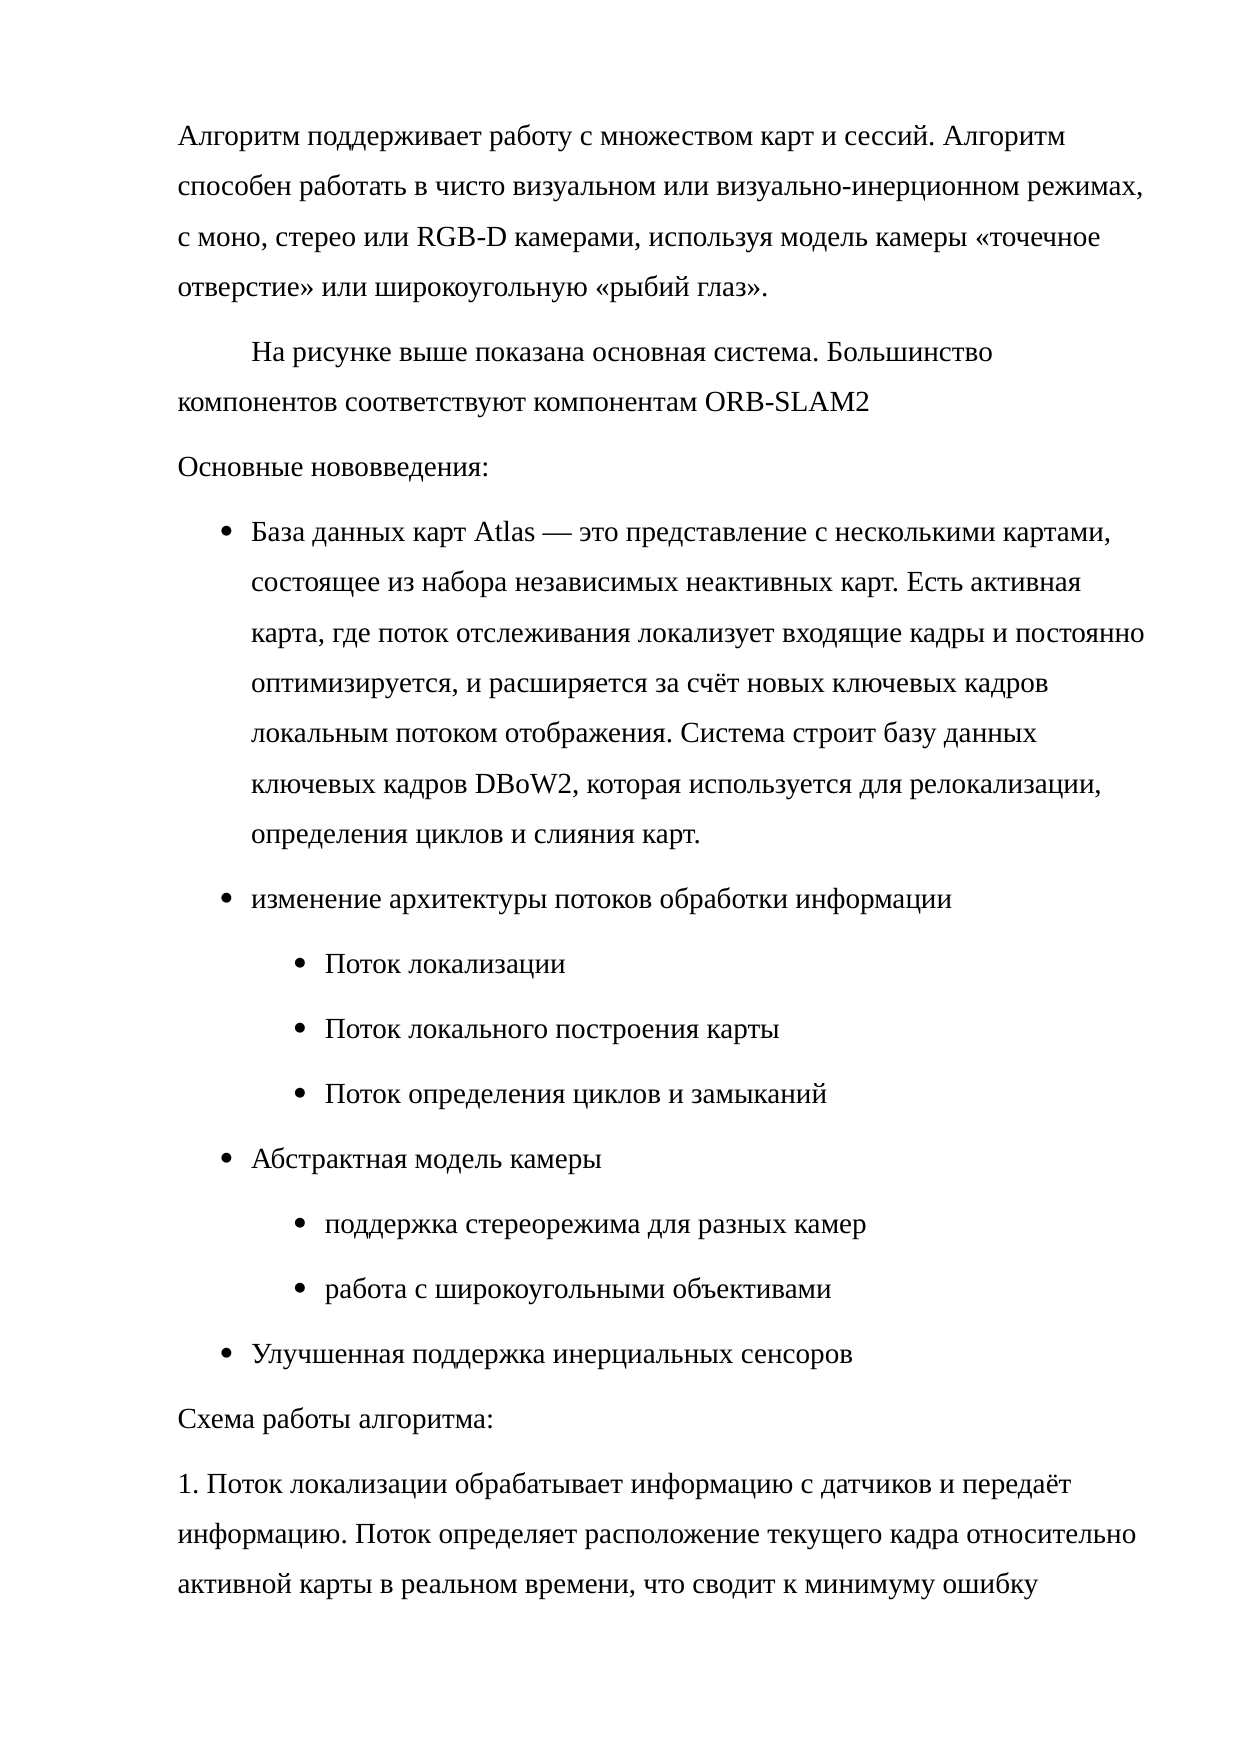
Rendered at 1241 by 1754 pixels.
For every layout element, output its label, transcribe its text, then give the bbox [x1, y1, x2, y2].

list поддержка стереорежима для разных камер [295, 1206, 1152, 1239]
list Абстрактная модель камеры [221, 1141, 1152, 1174]
text На рисунке выше показана основная система. Большинство компонентов соответствуют компонентам ORB-SLAM2 [177, 334, 1152, 418]
text Схема работы алгоритма: [177, 1401, 1152, 1434]
text Алгоритм поддерживает работу с множеством карт и сессий. Алгоритм способен работать в чисто визуальном или визуально-инерционном режимах, с моно, стерео или RGB-D камерами, используя модель камеры «точечное отверстие» или широкоугольную «рыбий глаз». [177, 118, 1152, 303]
list Поток локального построения карты [295, 1011, 1152, 1044]
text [177, 1466, 1152, 1600]
list Улучшенная поддержка инерциальных сенсоров [221, 1336, 1152, 1369]
list Поток локализации [295, 946, 1152, 979]
list работа с широкоугольными объективами [295, 1271, 1152, 1304]
text Основные нововведения: [177, 449, 1152, 483]
list База данных карт Atlas — это представление с несколькими картами, состоящее из набора независимых неактивных карт. Есть активная карта, где поток отслеживания локализует входящие кадры и постоянно оптимизируется, и расширяется за счёт новых ключевых кадров локальным потоком отображения. Система строит базу данных ключевых кадров DBoW2, которая используется для релокализации, определения циклов и слияния карт. [221, 514, 1152, 849]
list Поток определения циклов и замыканий [295, 1076, 1152, 1109]
list изменение архитектуры потоков обработки информации [221, 881, 1152, 914]
